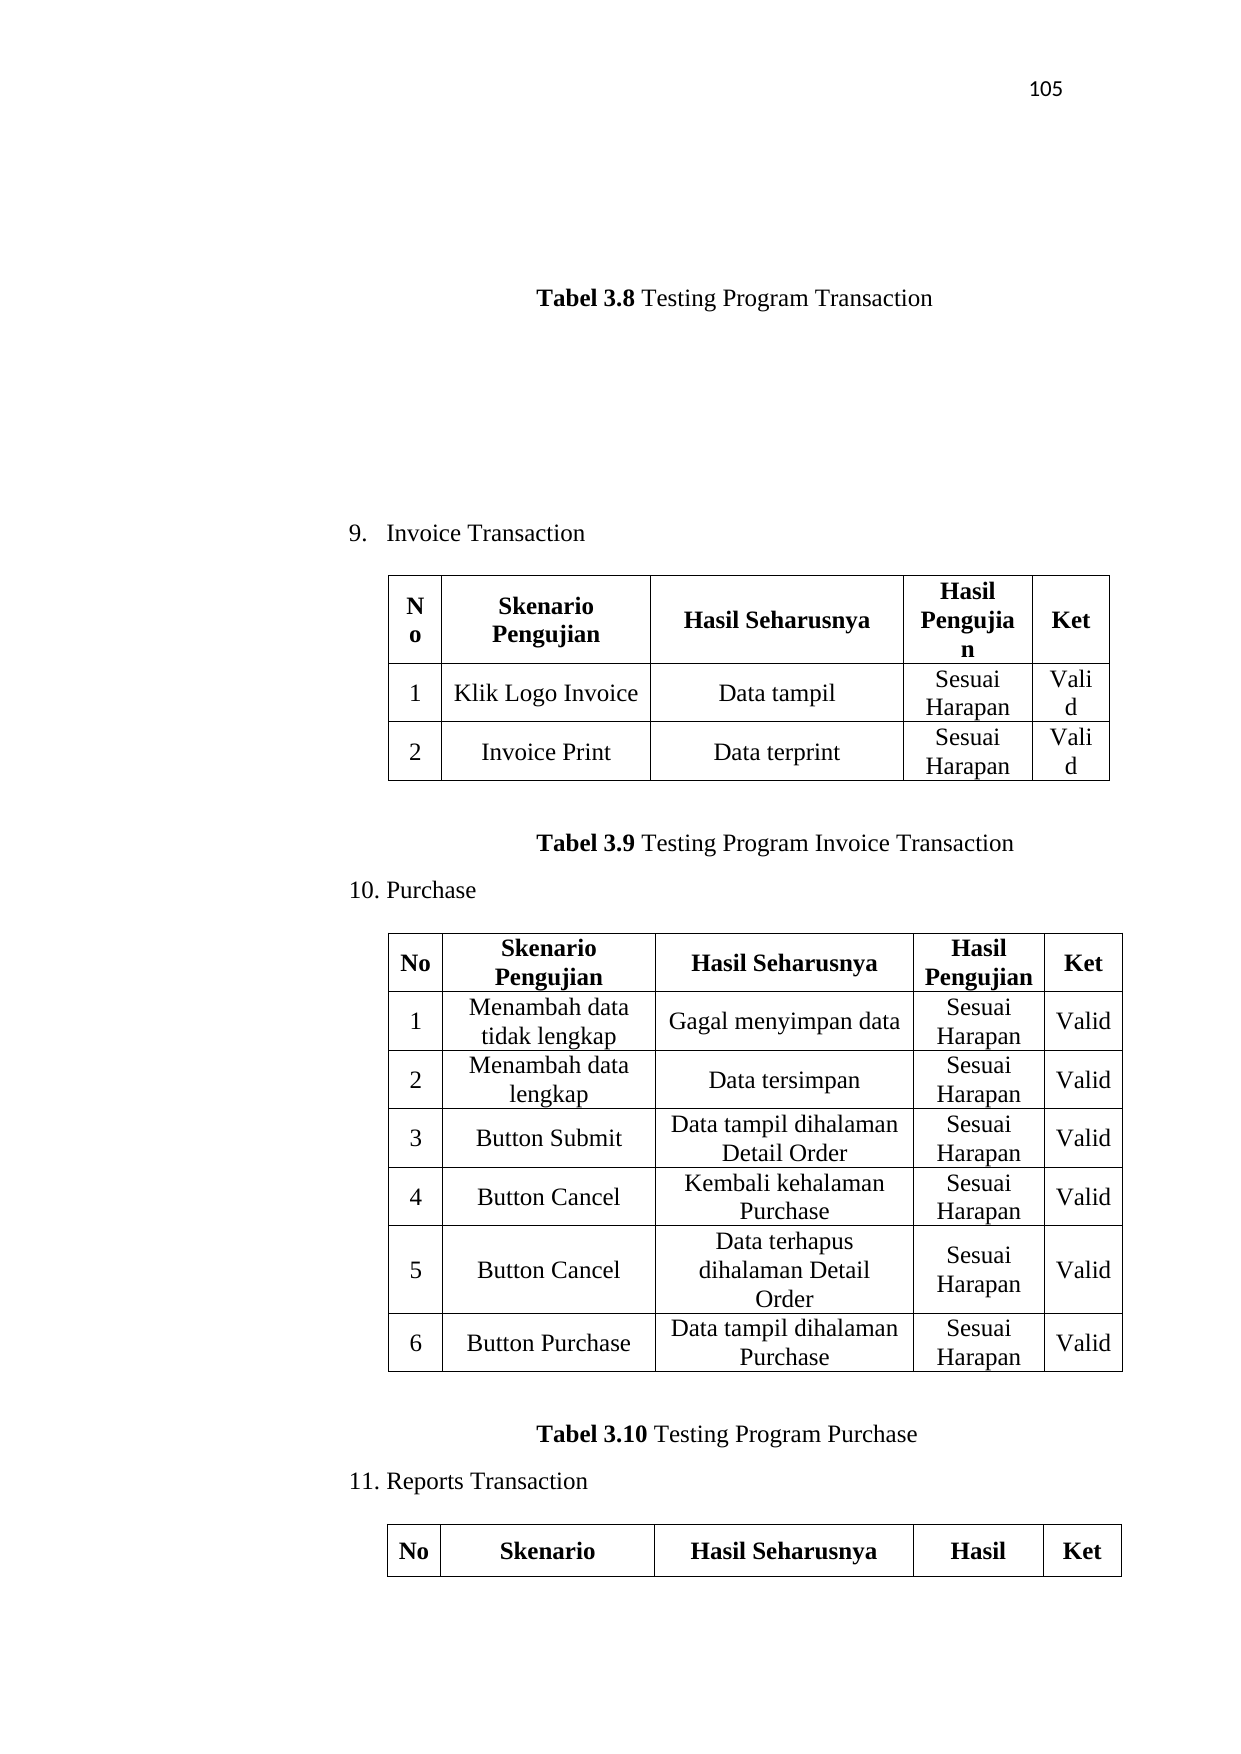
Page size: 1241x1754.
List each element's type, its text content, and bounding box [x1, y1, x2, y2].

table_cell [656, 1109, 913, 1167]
list Invoice Transaction [348, 518, 1063, 547]
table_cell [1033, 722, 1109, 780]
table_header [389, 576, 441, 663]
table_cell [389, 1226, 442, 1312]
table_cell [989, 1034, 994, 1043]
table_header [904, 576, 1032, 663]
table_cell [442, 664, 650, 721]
text Tabel 3.8 Testing Program Transaction [461, 283, 1063, 312]
text Tabel 3.10 Testing Program Purchase [536, 1419, 1063, 1448]
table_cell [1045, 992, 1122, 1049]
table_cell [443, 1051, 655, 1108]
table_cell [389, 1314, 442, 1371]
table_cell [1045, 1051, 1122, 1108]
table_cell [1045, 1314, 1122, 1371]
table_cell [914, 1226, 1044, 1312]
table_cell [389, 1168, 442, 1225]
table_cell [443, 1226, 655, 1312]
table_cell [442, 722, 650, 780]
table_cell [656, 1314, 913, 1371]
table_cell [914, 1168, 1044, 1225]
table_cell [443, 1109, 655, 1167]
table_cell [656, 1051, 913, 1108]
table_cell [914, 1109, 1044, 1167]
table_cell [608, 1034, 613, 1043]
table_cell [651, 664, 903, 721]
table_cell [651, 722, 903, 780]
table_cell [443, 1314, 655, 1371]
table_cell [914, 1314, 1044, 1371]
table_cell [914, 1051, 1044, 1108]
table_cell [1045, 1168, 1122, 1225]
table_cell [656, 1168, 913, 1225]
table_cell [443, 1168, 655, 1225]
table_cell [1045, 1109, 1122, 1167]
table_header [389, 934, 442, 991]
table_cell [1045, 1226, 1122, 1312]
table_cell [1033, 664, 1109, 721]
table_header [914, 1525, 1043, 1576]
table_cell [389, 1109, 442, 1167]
list Purchase [348, 875, 1063, 904]
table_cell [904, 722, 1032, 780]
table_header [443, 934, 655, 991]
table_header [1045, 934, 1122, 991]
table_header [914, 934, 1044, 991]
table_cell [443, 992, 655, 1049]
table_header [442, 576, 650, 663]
text Tabel 3.9 Testing Program Invoice Transaction [461, 828, 1063, 857]
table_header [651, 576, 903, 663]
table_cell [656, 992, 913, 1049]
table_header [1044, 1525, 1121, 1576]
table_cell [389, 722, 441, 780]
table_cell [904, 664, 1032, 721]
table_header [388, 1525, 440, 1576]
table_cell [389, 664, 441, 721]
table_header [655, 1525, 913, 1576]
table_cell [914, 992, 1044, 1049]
list Reports Transaction [348, 1466, 1063, 1495]
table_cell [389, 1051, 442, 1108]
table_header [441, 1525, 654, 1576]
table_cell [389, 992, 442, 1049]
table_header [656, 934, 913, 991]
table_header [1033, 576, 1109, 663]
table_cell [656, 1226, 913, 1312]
